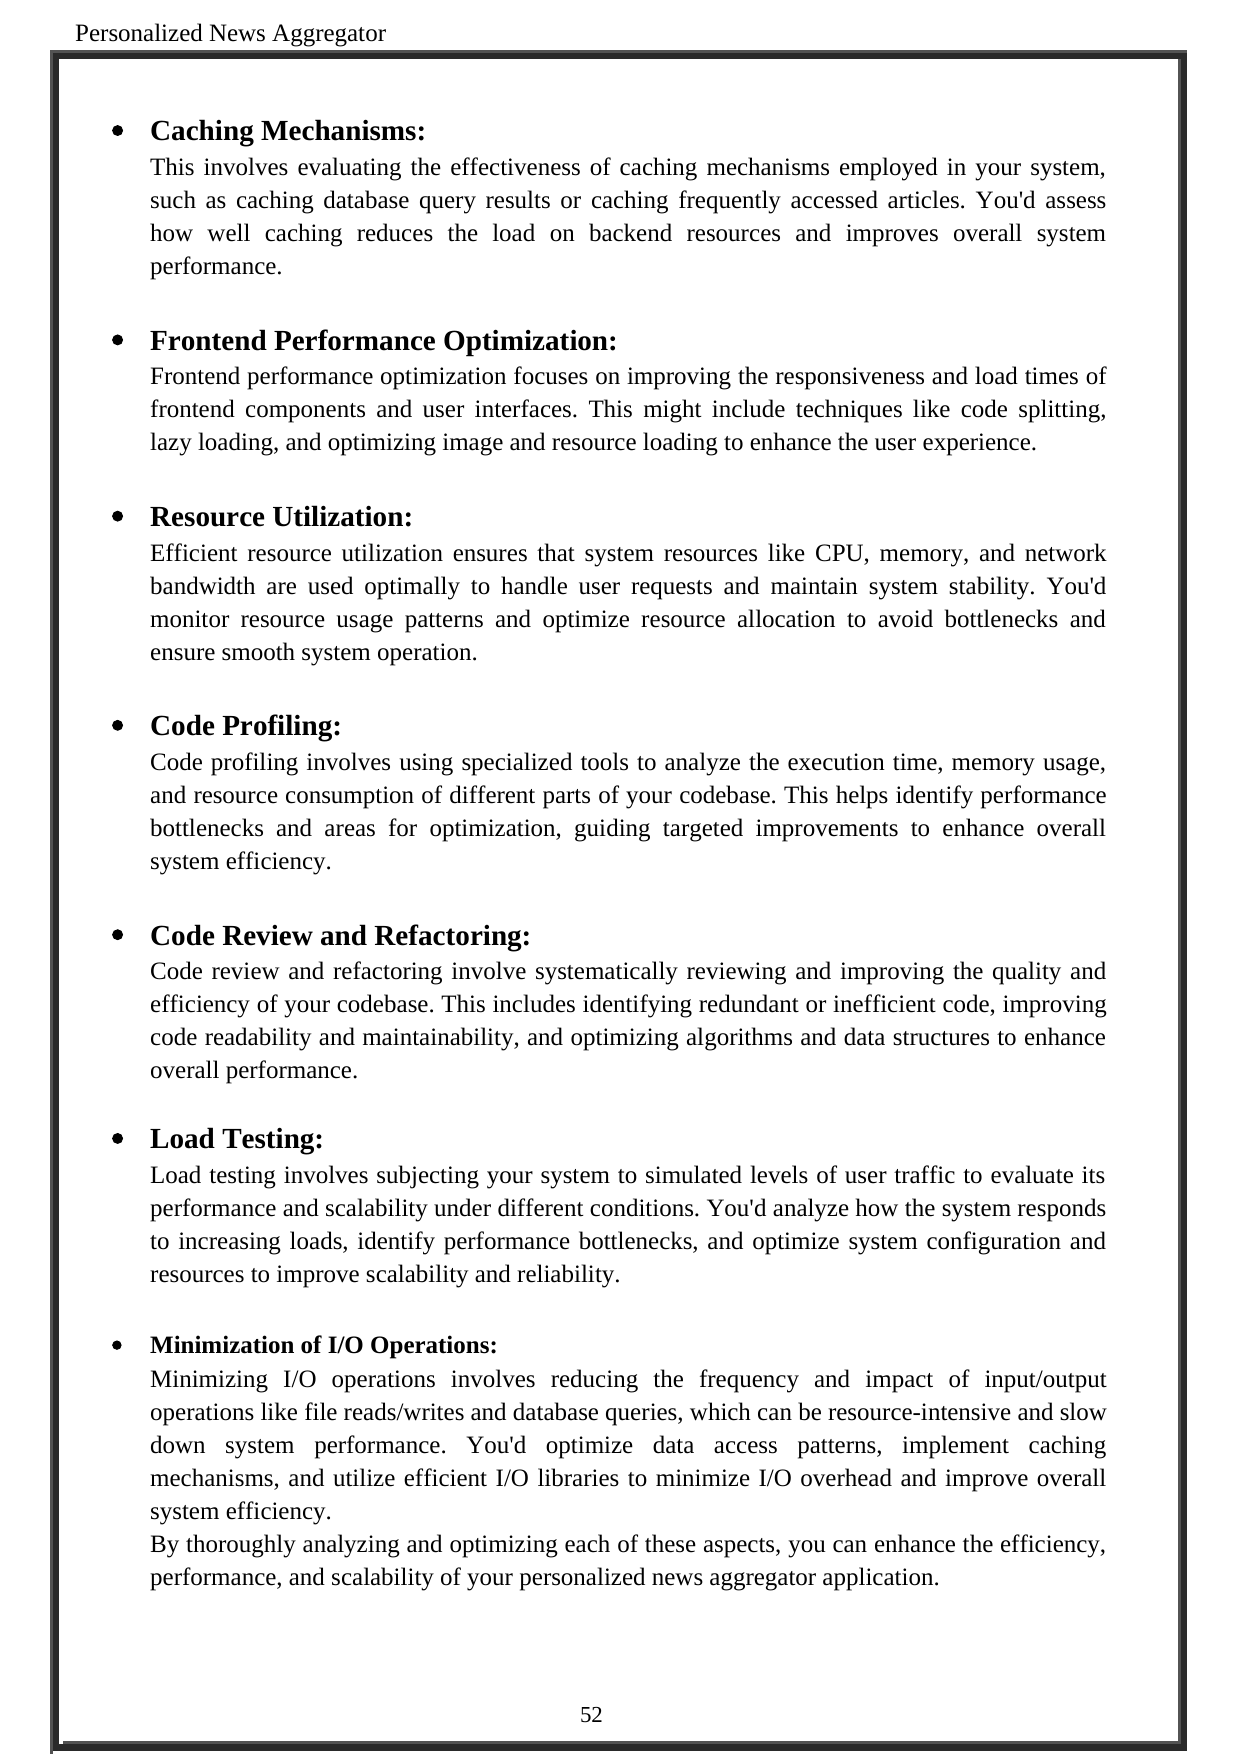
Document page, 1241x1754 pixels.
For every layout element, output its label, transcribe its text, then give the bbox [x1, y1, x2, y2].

list Load testing involves subjecting your system to simulated levels of user traffic to evaluate its performance and scalability under different conditions. You'd analyze how the system responds to increasing loads, identify performance bottlenecks, and optimize system configuration and resources to improve scalability and reliability. [150, 1160, 1107, 1288]
list Frontend performance optimization focuses on improving the responsiveness and load times of frontend components and user interfaces. This might include techniques like code splitting, lazy loading, and optimizing image and resource loading to enhance the user experience. [150, 361, 1107, 456]
list Minimizing I/O operations involves reducing the frequency and impact of input/output operations like file reads/writes and database queries, which can be resource-intensive and slow down system performance. You'd optimize data access patterns, implement caching mechanisms, and utilize efficient I/O libraries to minimize I/O overhead and improve overall system efficiency. [150, 1364, 1107, 1524]
list Code Profiling: [112, 708, 1107, 742]
list By thoroughly analyzing and optimizing each of these aspects, you can enhance the efficiency, performance, and scalability of your personalized news aggregator application. [150, 1529, 1107, 1591]
list Code profiling involves using specialized tools to analyze the execution time, memory usage, and resource consumption of different parts of your codebase. This helps identify performance bottlenecks and areas for optimization, guiding targeted improvements to enhance overall system efficiency. [150, 747, 1107, 875]
list Caching Mechanisms: [112, 113, 1107, 147]
list This involves evaluating the effectiveness of caching mechanisms employed in your system, such as caching database query results or caching frequently accessed articles. You'd assess how well caching reduces the load on backend resources and improves overall system performance. [150, 152, 1107, 280]
list Code Review and Refactoring: [112, 918, 1107, 951]
list Minimization of I/O Operations: [112, 1331, 1107, 1359]
list Resource Utilization: [112, 499, 1107, 533]
list Load Testing: [112, 1121, 1107, 1155]
list Frontend Performance Optimization: [112, 323, 1107, 356]
list Code review and refactoring involve systematically reviewing and improving the quality and efficiency of your codebase. This includes identifying redundant or inefficient code, improving code readability and maintainability, and optimizing algorithms and data structures to enhance overall performance. [150, 956, 1107, 1084]
list Efficient resource utilization ensures that system resources like CPU, memory, and network bandwidth are used optimally to handle user requests and maintain system stability. You'd monitor resource usage patterns and optimize resource allocation to avoid bottlenecks and ensure smooth system operation. [150, 538, 1107, 666]
